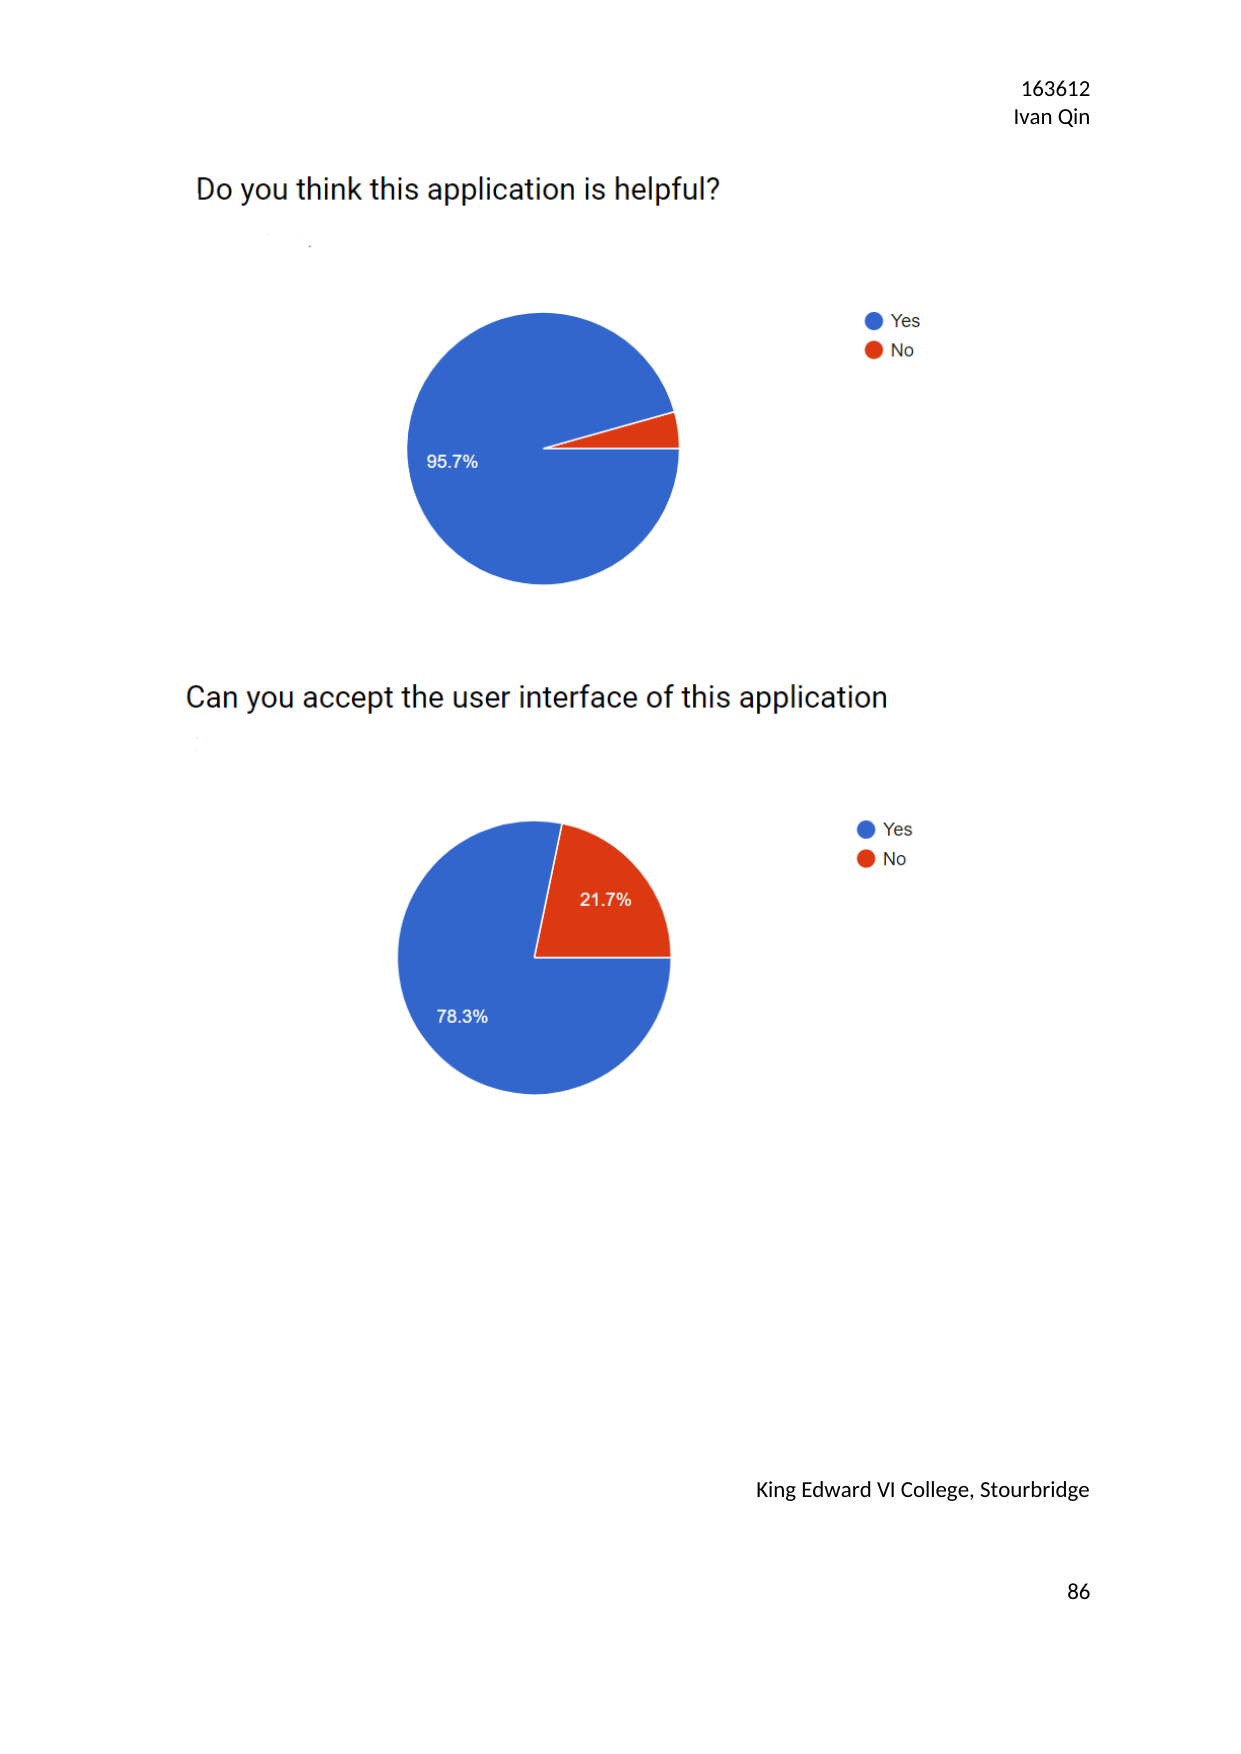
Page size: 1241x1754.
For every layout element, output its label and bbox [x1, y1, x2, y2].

picture [150, 150, 1091, 646]
picture [150, 670, 1091, 1157]
